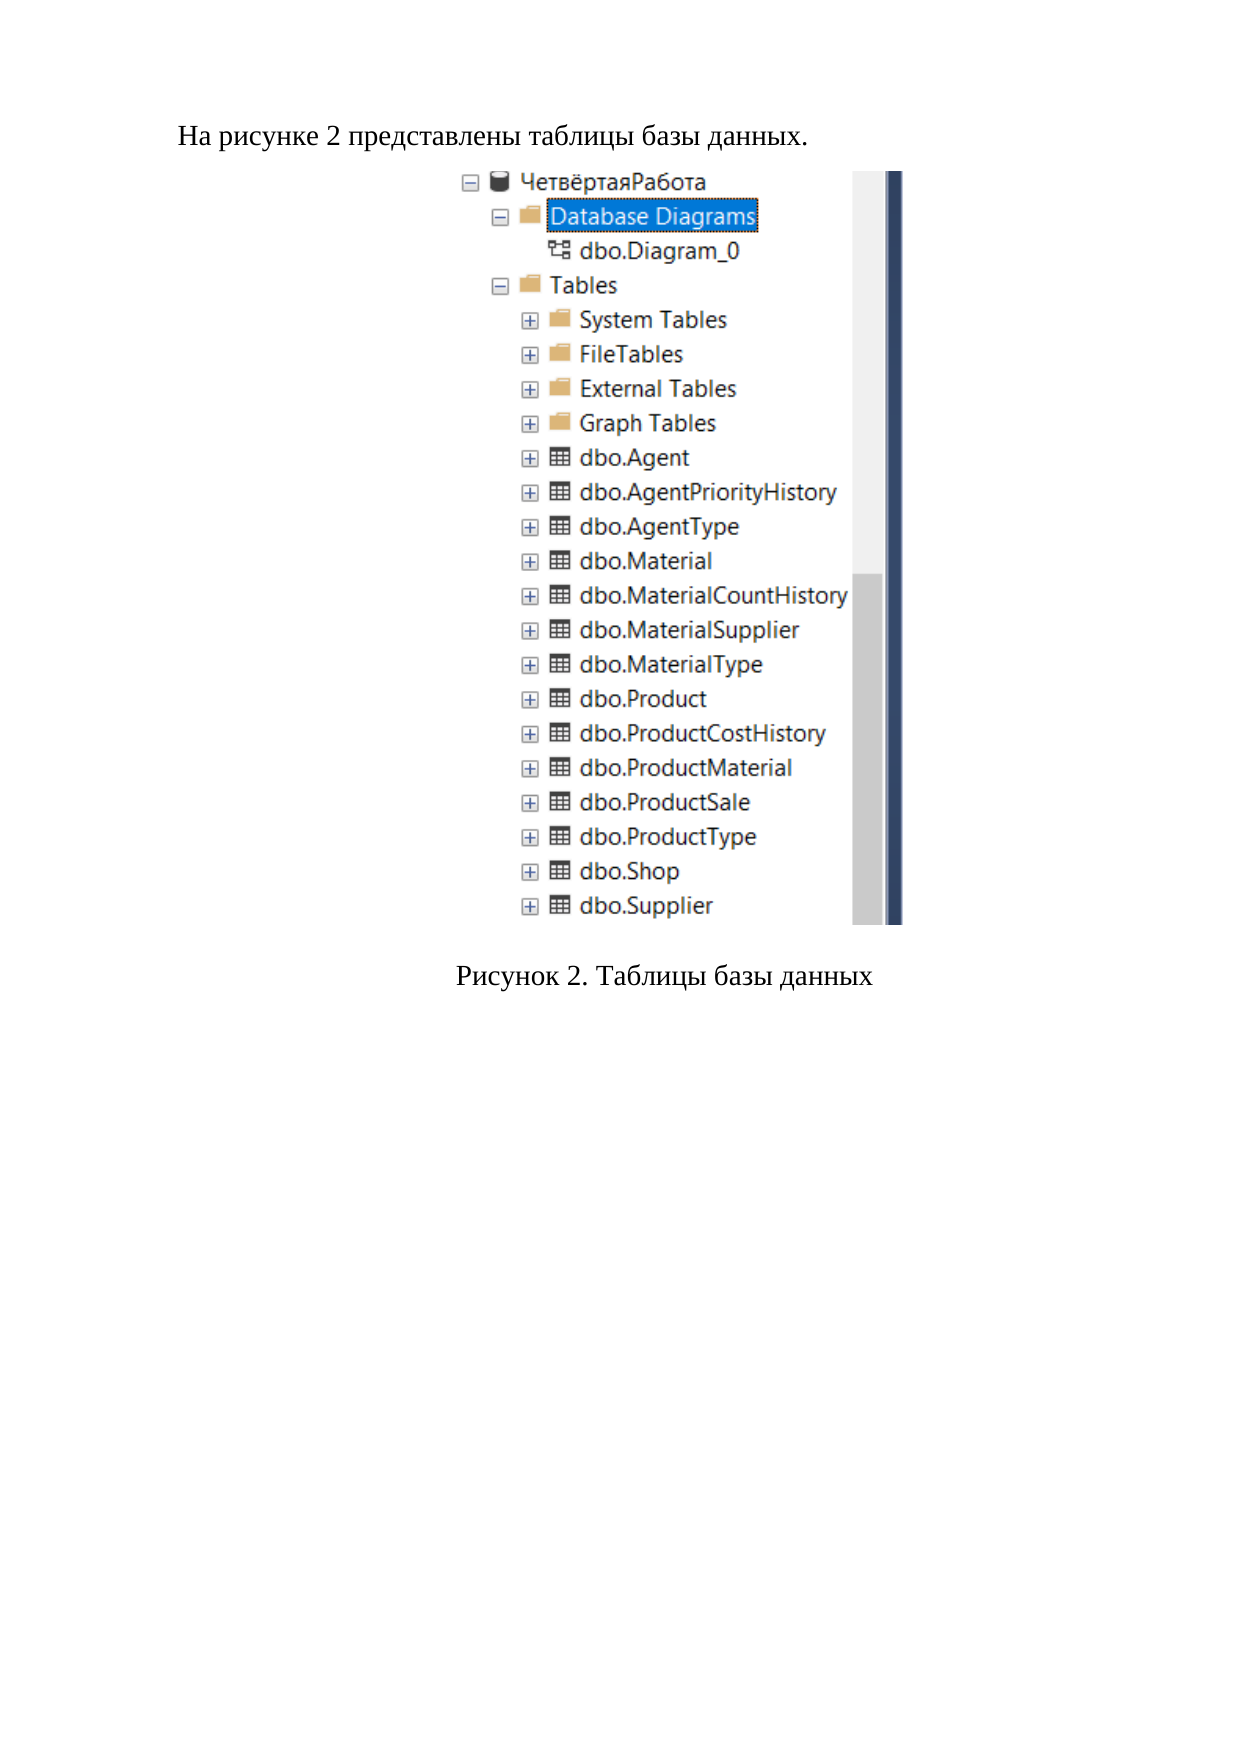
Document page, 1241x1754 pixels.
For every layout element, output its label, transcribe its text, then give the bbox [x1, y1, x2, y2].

picture [423, 171, 905, 925]
text На рисунке 2 представлены таблицы базы данных. [177, 118, 1152, 152]
text Рисунок 2. Таблицы базы данных [177, 958, 1152, 991]
